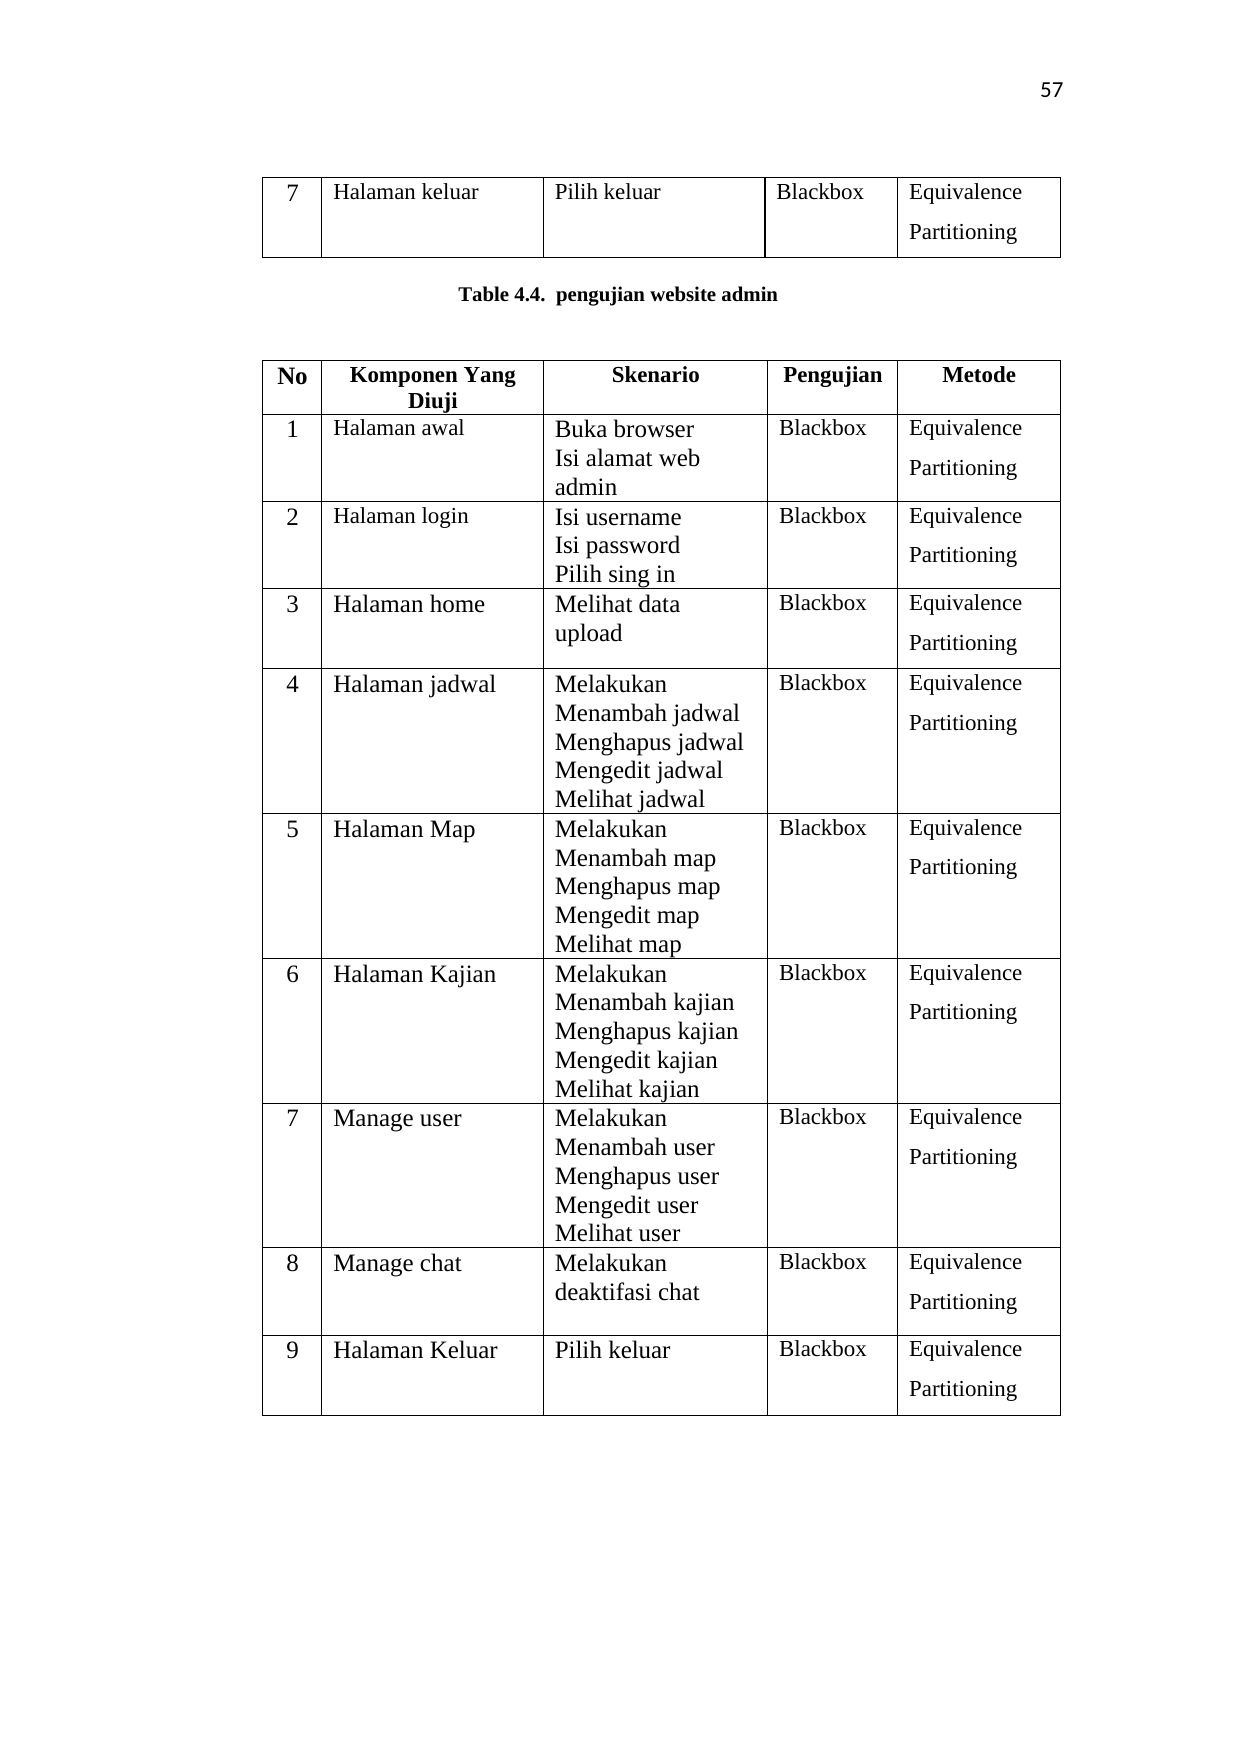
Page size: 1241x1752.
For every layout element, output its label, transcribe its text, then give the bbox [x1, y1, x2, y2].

table_cell Equivalence Partitioning [898, 814, 1060, 958]
table_header Metode [898, 361, 1060, 413]
table_cell 1 [263, 415, 321, 501]
table_cell Equivalence Partitioning [898, 1248, 1060, 1334]
table_cell Melakukan Menambah kajian Menghapus kajian Mengedit kajian Melihat kajian [544, 959, 767, 1102]
table_header Pengujian [768, 361, 897, 413]
table_cell Equivalence Partitioning [898, 959, 1060, 1102]
table_cell 4 [263, 669, 321, 813]
table_cell 7 [263, 1104, 321, 1247]
table_cell Blackbox [768, 1336, 897, 1414]
table_header No [263, 361, 321, 413]
table_cell 9 [263, 1336, 321, 1414]
table_cell Blackbox [768, 1248, 897, 1334]
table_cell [898, 178, 1060, 257]
table_cell Blackbox [768, 959, 897, 1102]
table_cell Melakukan Menambah user Menghapus user Mengedit user Melihat user [544, 1104, 767, 1247]
table_cell 6 [263, 959, 321, 1102]
table_cell Halaman jadwal [322, 669, 543, 813]
table_cell Halaman home [322, 589, 543, 668]
table_cell Equivalence Partitioning [898, 1104, 1060, 1247]
table_cell Halaman Map [322, 814, 543, 958]
table_cell Melihat data upload [544, 589, 767, 668]
table_cell Melakukan deaktifasi chat [544, 1248, 767, 1334]
table_cell Blackbox [768, 415, 897, 501]
table_cell Blackbox [768, 589, 897, 668]
table_cell Buka browser Isi alamat web admin [544, 415, 767, 501]
table_cell Equivalence Partitioning [898, 589, 1060, 668]
table_cell Halaman login [322, 502, 543, 588]
table_cell Manage chat [322, 1248, 543, 1334]
table_cell Halaman Kajian [322, 959, 543, 1102]
table_cell 8 [263, 1248, 321, 1334]
table_header Komponen Yang Diuji [322, 361, 543, 413]
table_cell 5 [263, 814, 321, 958]
table_cell Blackbox [768, 502, 897, 588]
table_cell 7 [263, 178, 321, 257]
table_cell Equivalence Partitioning [898, 502, 1060, 588]
table_cell Pilih keluar [544, 1336, 767, 1414]
table_cell Manage user [322, 1104, 543, 1247]
table_header Skenario [544, 361, 767, 413]
table_cell Blackbox [768, 669, 897, 813]
table_cell Pilih keluar [544, 178, 764, 257]
table_cell Halaman keluar [322, 178, 543, 257]
table_cell 2 [263, 502, 321, 588]
table_cell Blackbox [768, 1104, 897, 1247]
table_cell Blackbox [768, 814, 897, 958]
table_cell 3 [263, 589, 321, 668]
table_cell Equivalence Partitioning [898, 415, 1060, 501]
table_cell Equivalence Partitioning [898, 1336, 1060, 1414]
table_cell Blackbox [766, 178, 897, 257]
table_cell Melakukan Menambah jadwal Menghapus jadwal Mengedit jadwal Melihat jadwal [544, 669, 767, 813]
table_cell Halaman awal [322, 415, 543, 501]
table_cell Isi username Isi password Pilih sing in [544, 502, 767, 588]
table_cell Melakukan Menambah map Menghapus map Mengedit map Melihat map [544, 814, 767, 958]
table_cell Halaman Keluar [322, 1336, 543, 1414]
table_cell Equivalence Partitioning [898, 669, 1060, 813]
